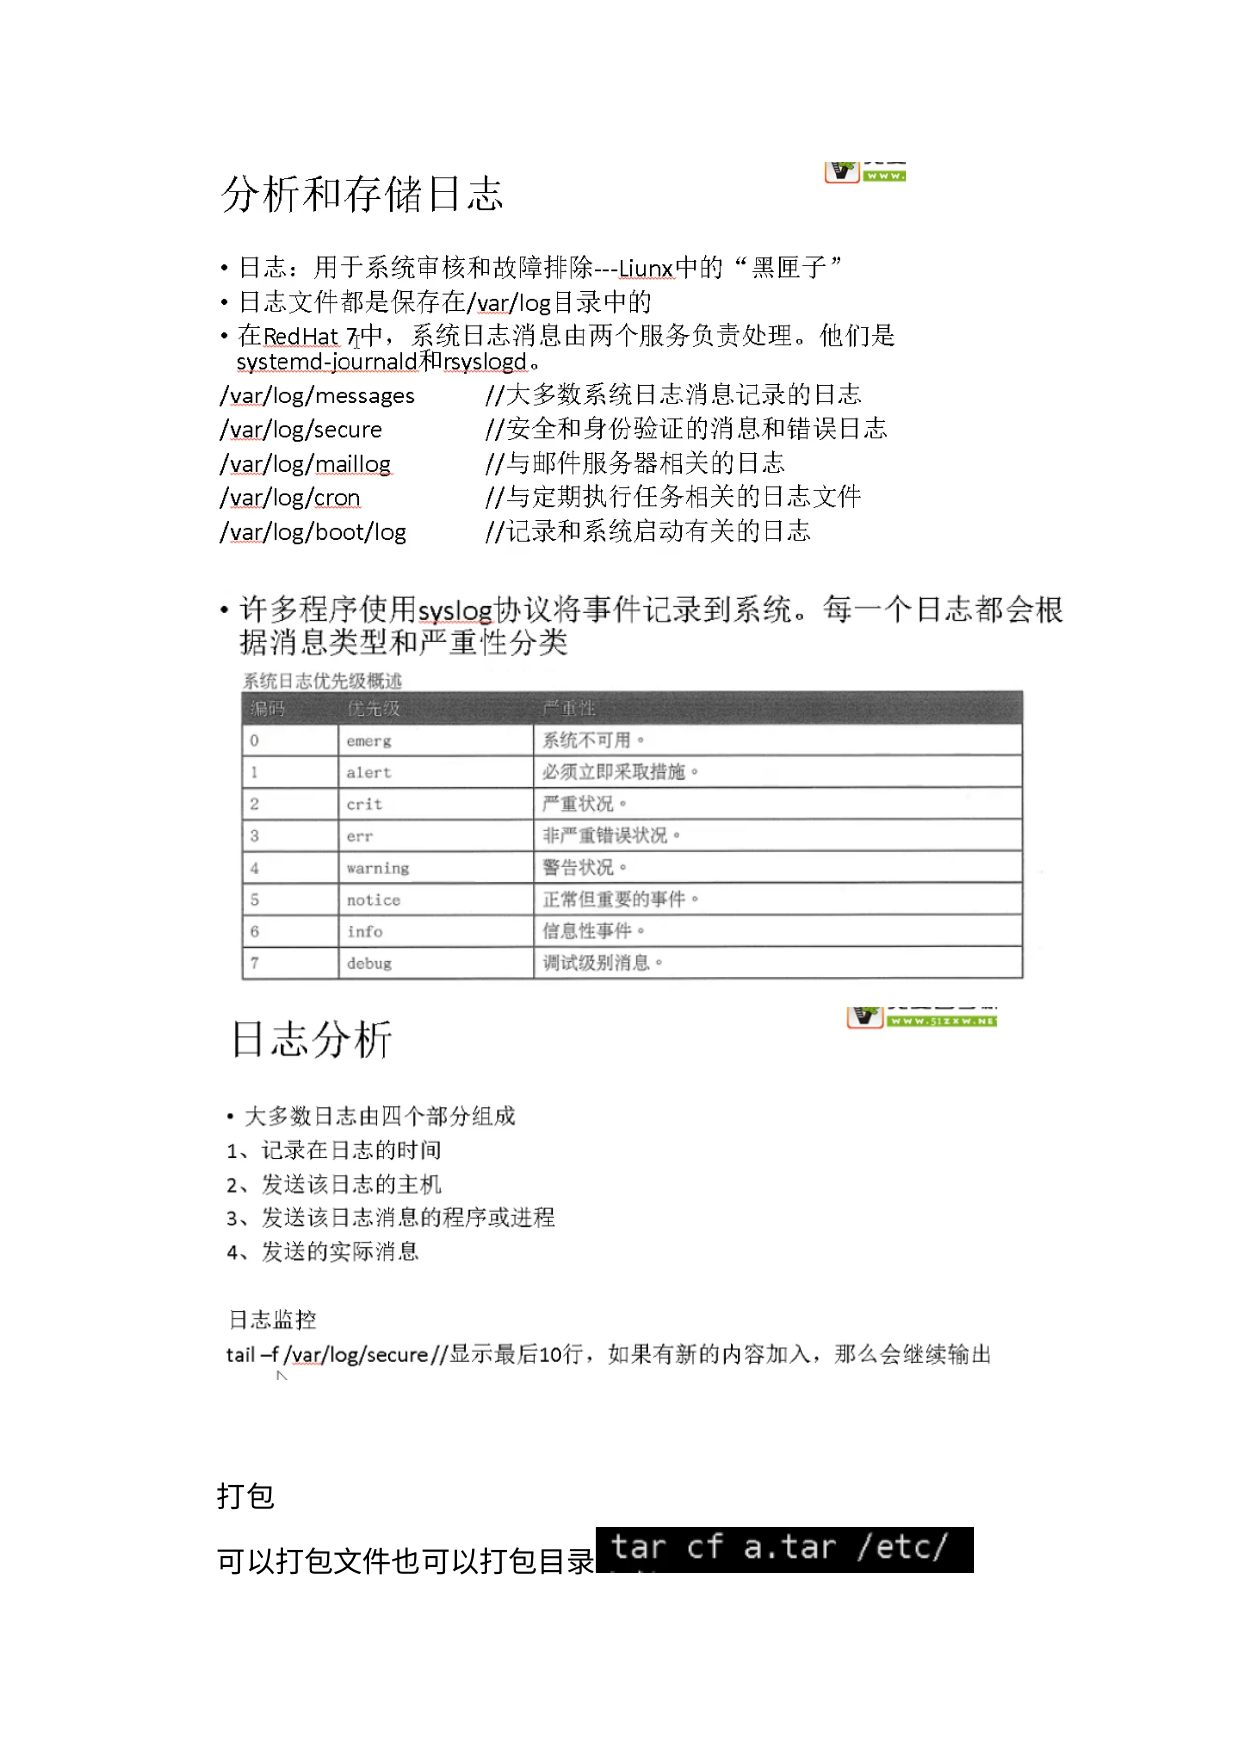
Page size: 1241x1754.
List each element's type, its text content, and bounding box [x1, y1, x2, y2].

picture [595, 1527, 974, 1573]
picture [209, 162, 906, 559]
picture [209, 1007, 998, 1380]
text 打包 [187, 1462, 1053, 1527]
picture [209, 584, 1075, 990]
